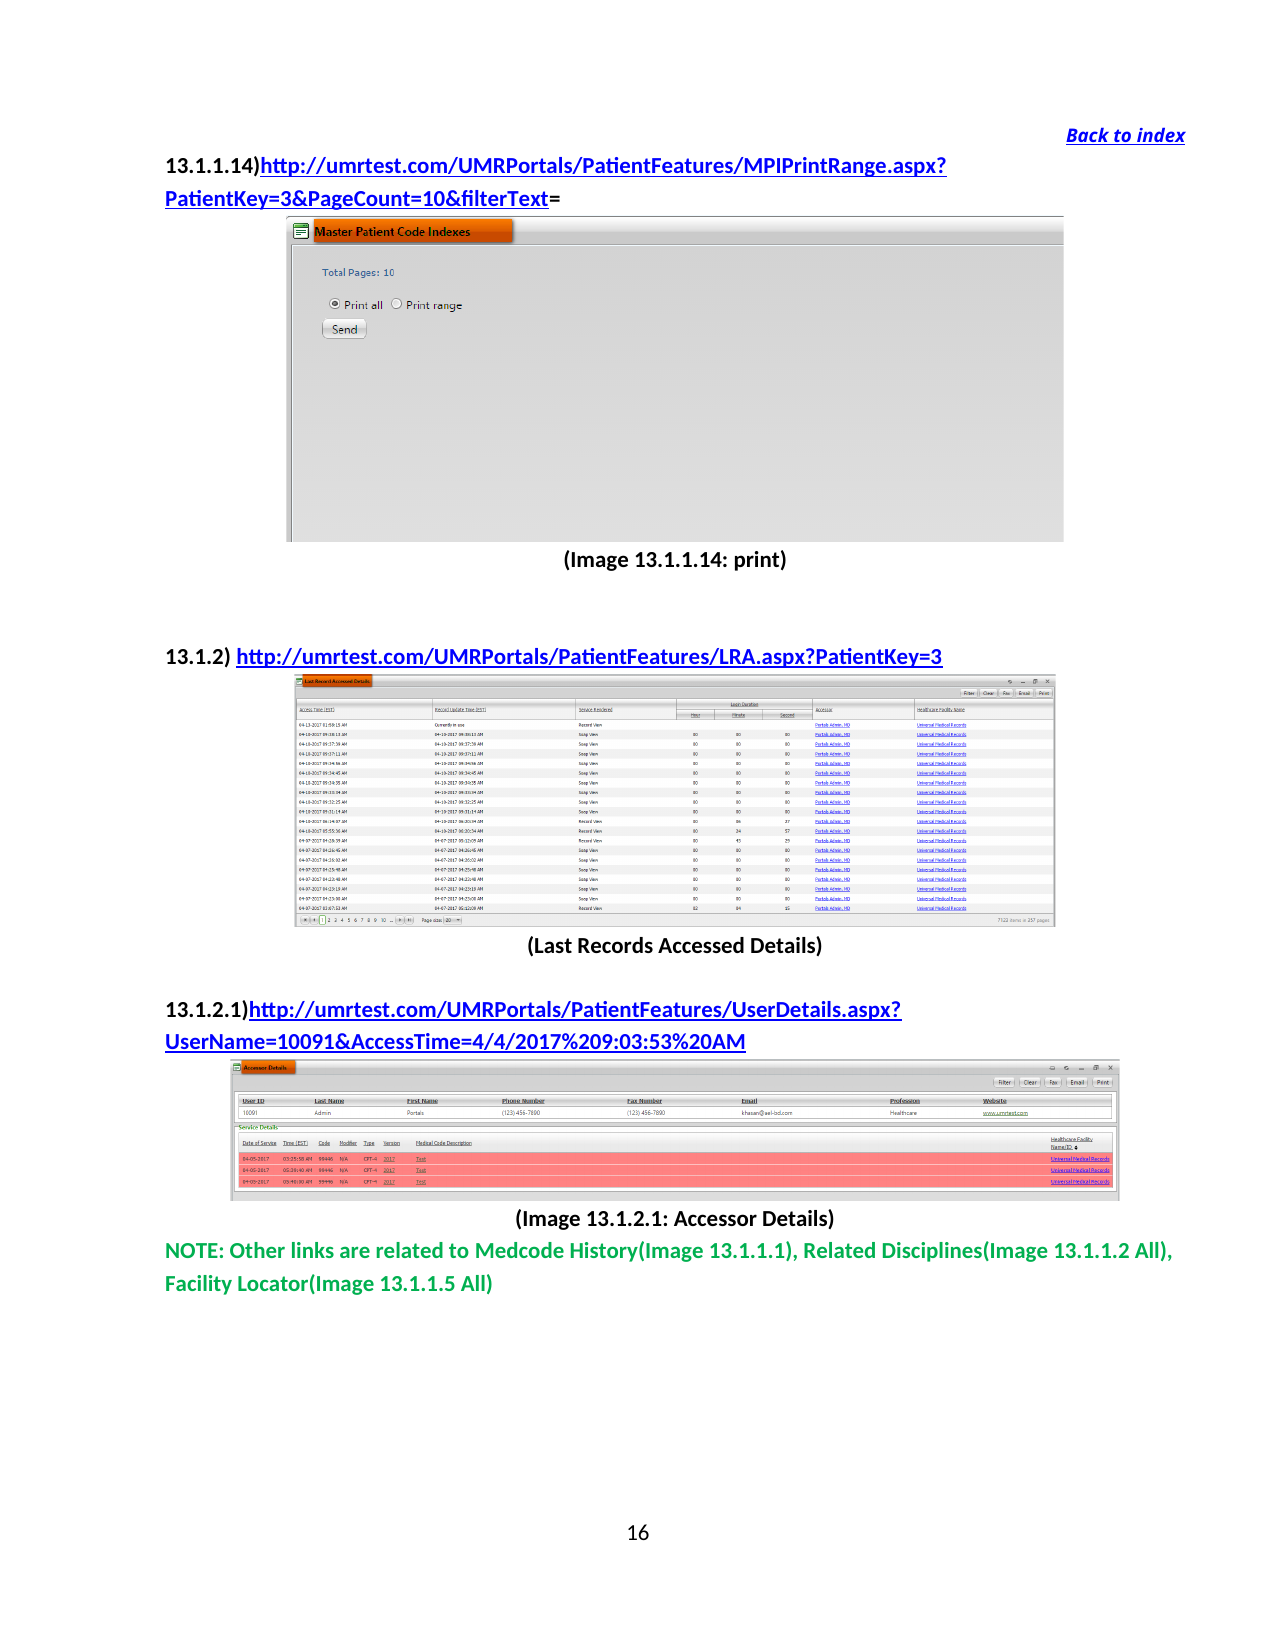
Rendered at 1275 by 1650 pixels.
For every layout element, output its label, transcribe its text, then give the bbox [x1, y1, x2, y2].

list (Image 13.1.2.1: Accessor Details) [165, 1204, 1185, 1232]
list 13.1.2.1)http://umrtest.com/UMRPortals/PatientFeatures/UserDetails.aspx?UserName=10091&AccessTime=4/4/2017%209:03:53%20AM [165, 995, 1185, 1055]
list (Last Records Accessed Details) [165, 931, 1185, 959]
list (Image 13.1.1.14: print) [165, 546, 1185, 573]
list NOTE: Other links are related to Medcode History(Image 13.1.1.1), Related Disciplines(Image 13.1.1.2 All), Facility Locator(Image 13.1.1.5 All) [165, 1236, 1185, 1297]
picture [230, 1059, 1120, 1201]
list Back to index [165, 122, 1185, 148]
list 13.1.2) http://umrtest.com/UMRPortals/PatientFeatures/LRA.aspx?PatientKey=3 [165, 642, 1185, 670]
picture [286, 215, 1064, 542]
picture [294, 674, 1056, 927]
list 13.1.1.14)http://umrtest.com/UMRPortals/PatientFeatures/MPIPrintRange.aspx?PatientKey=3&PageCount=10&filterText= [165, 151, 1185, 212]
